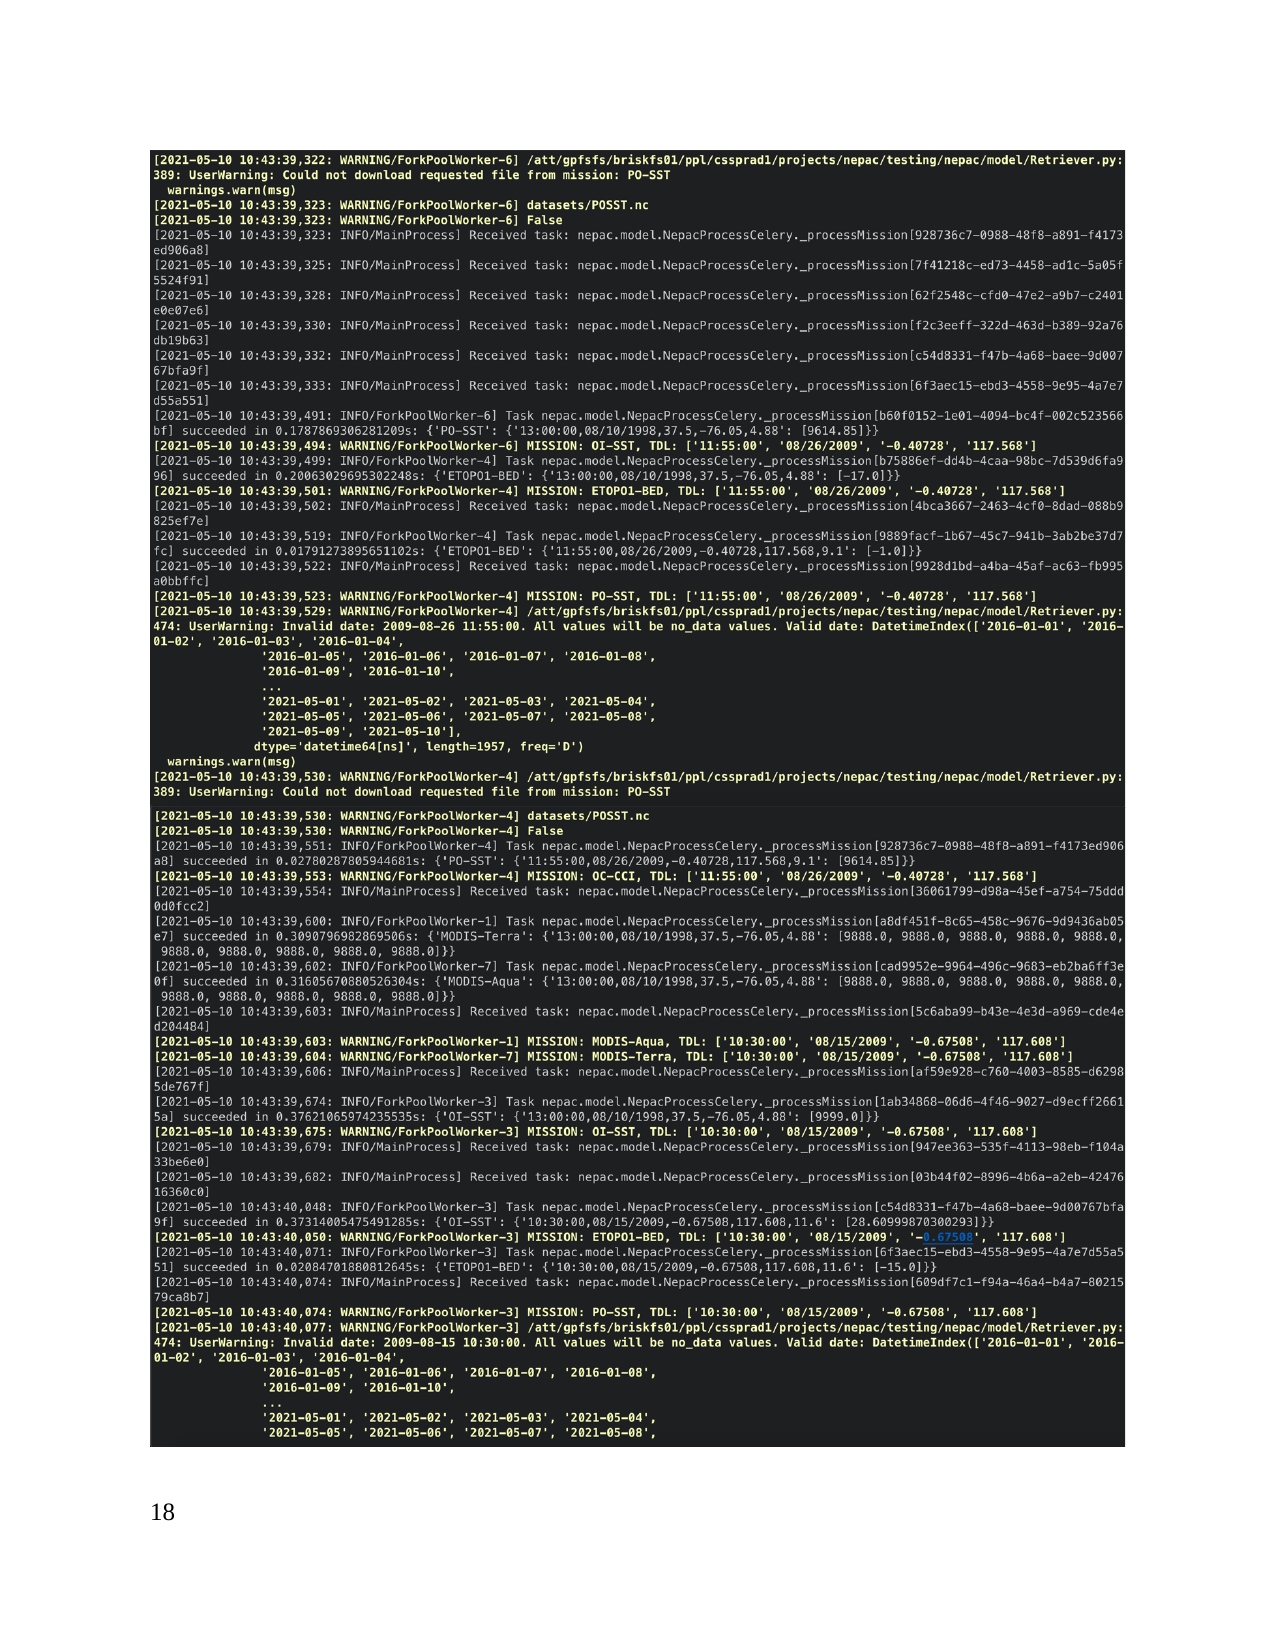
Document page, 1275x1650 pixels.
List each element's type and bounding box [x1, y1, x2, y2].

picture [150, 150, 1125, 1447]
